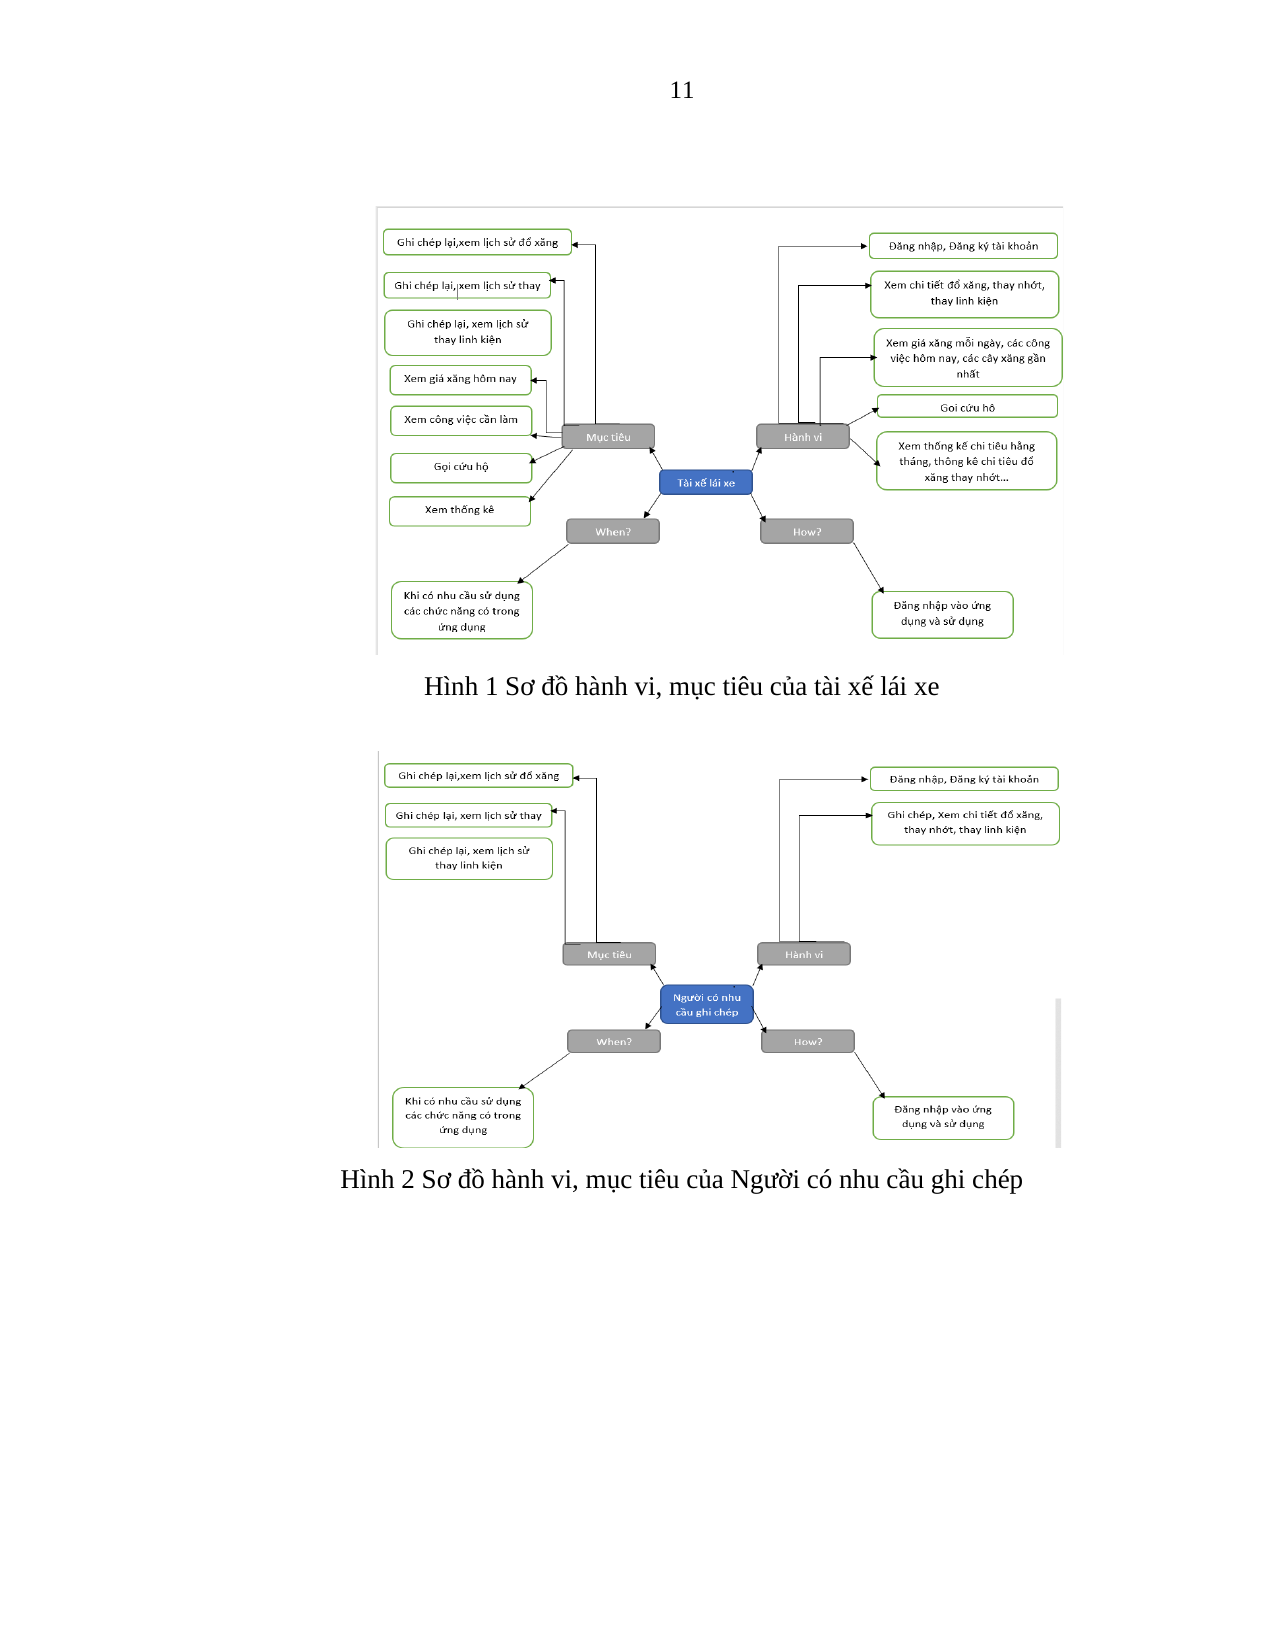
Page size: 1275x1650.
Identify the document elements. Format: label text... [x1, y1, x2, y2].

picture [377, 751, 1062, 1148]
picture [375, 206, 1064, 655]
